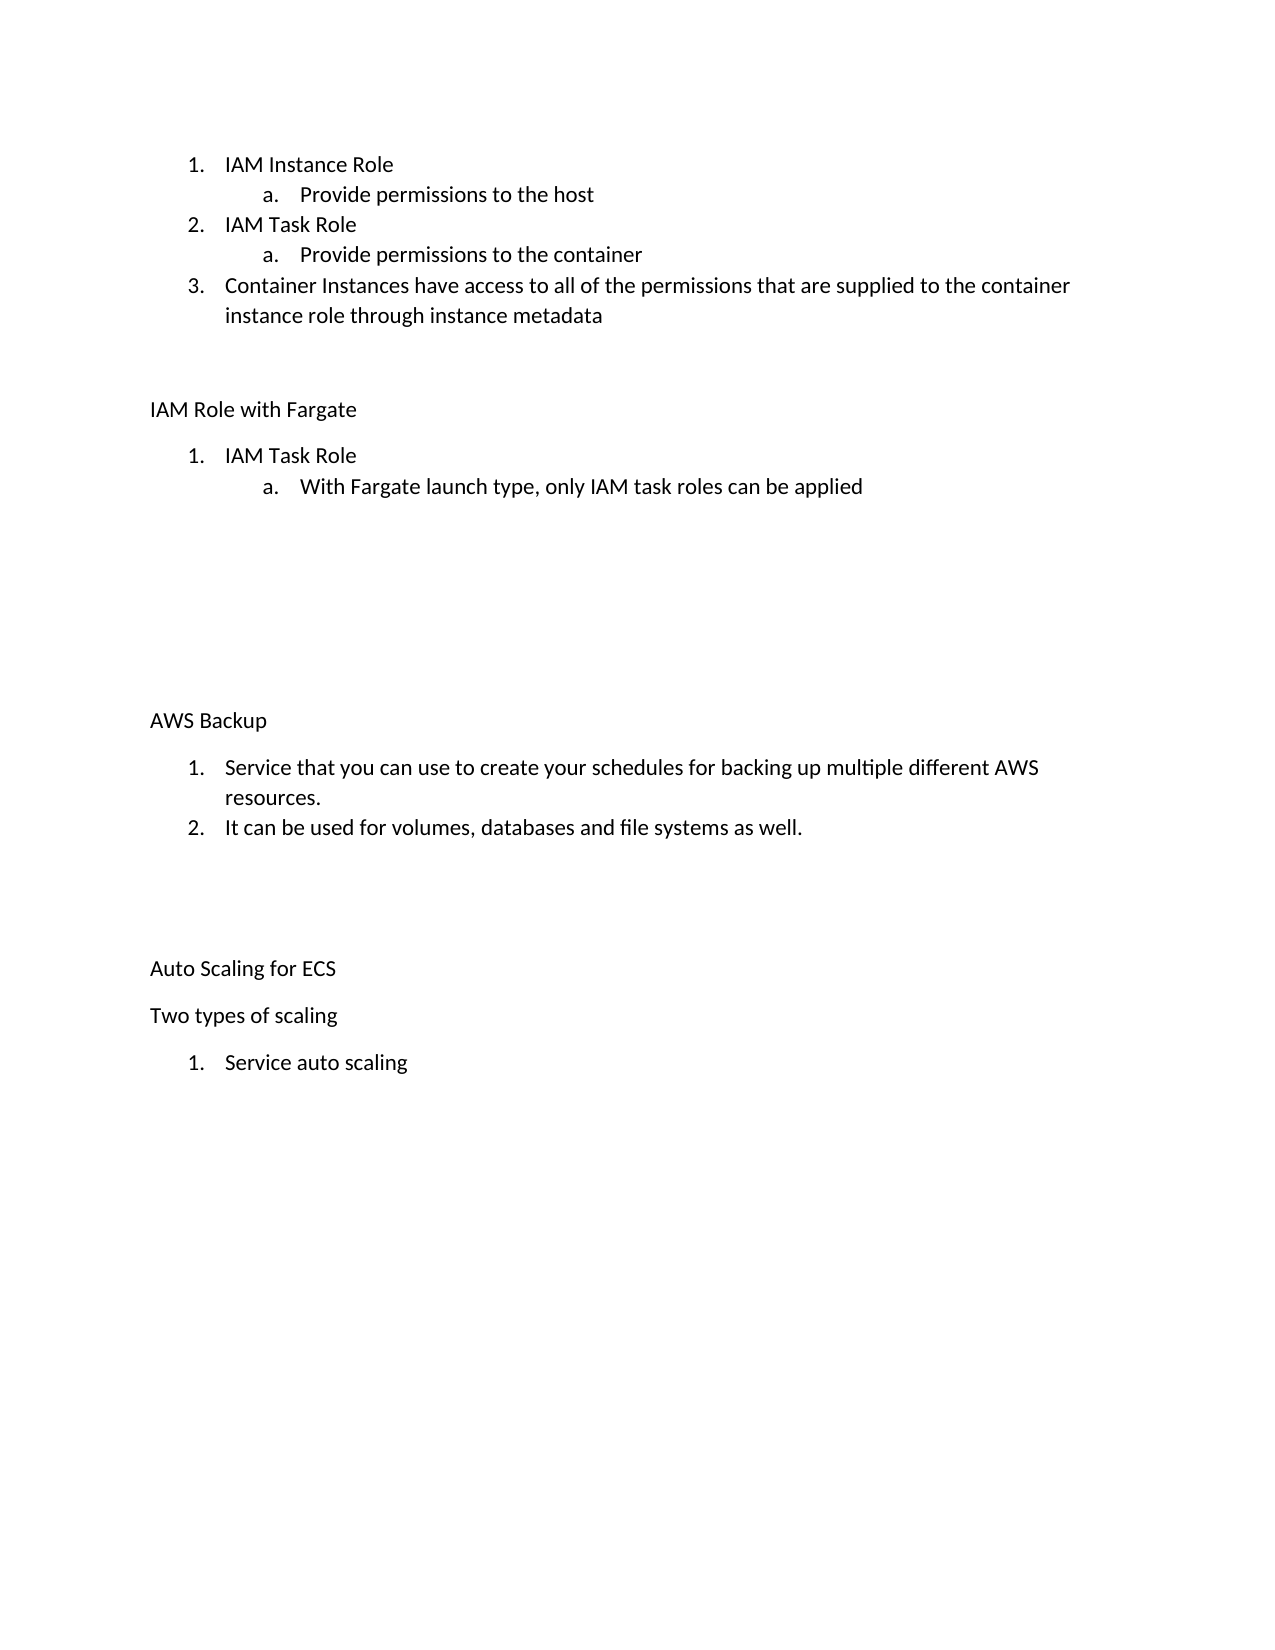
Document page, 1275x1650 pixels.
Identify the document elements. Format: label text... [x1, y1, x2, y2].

list Provide permissions to the container [262, 241, 1125, 269]
list With Fargate launch type, only IAM task roles can be applied [262, 472, 1125, 500]
list IAM Task Role [187, 442, 1125, 470]
list Service auto scaling [187, 1048, 1125, 1076]
list IAM Task Role [187, 210, 1125, 238]
list Container Instances have access to all of the permissions that are supplied to the container instance role through instance metadata [187, 271, 1125, 329]
list Provide permissions to the host [262, 180, 1125, 208]
text Auto Scaling for ECS [150, 954, 1125, 982]
list It can be used for volumes, databases and file systems as well. [187, 813, 1125, 842]
text Two types of scaling [150, 1001, 1125, 1029]
list IAM Instance Role [187, 150, 1125, 178]
list Service that you can use to create your schedules for backing up multiple different AWS resources. [187, 753, 1125, 811]
text IAM Role with Fargate [150, 395, 1125, 423]
text AWS Backup [150, 706, 1125, 734]
